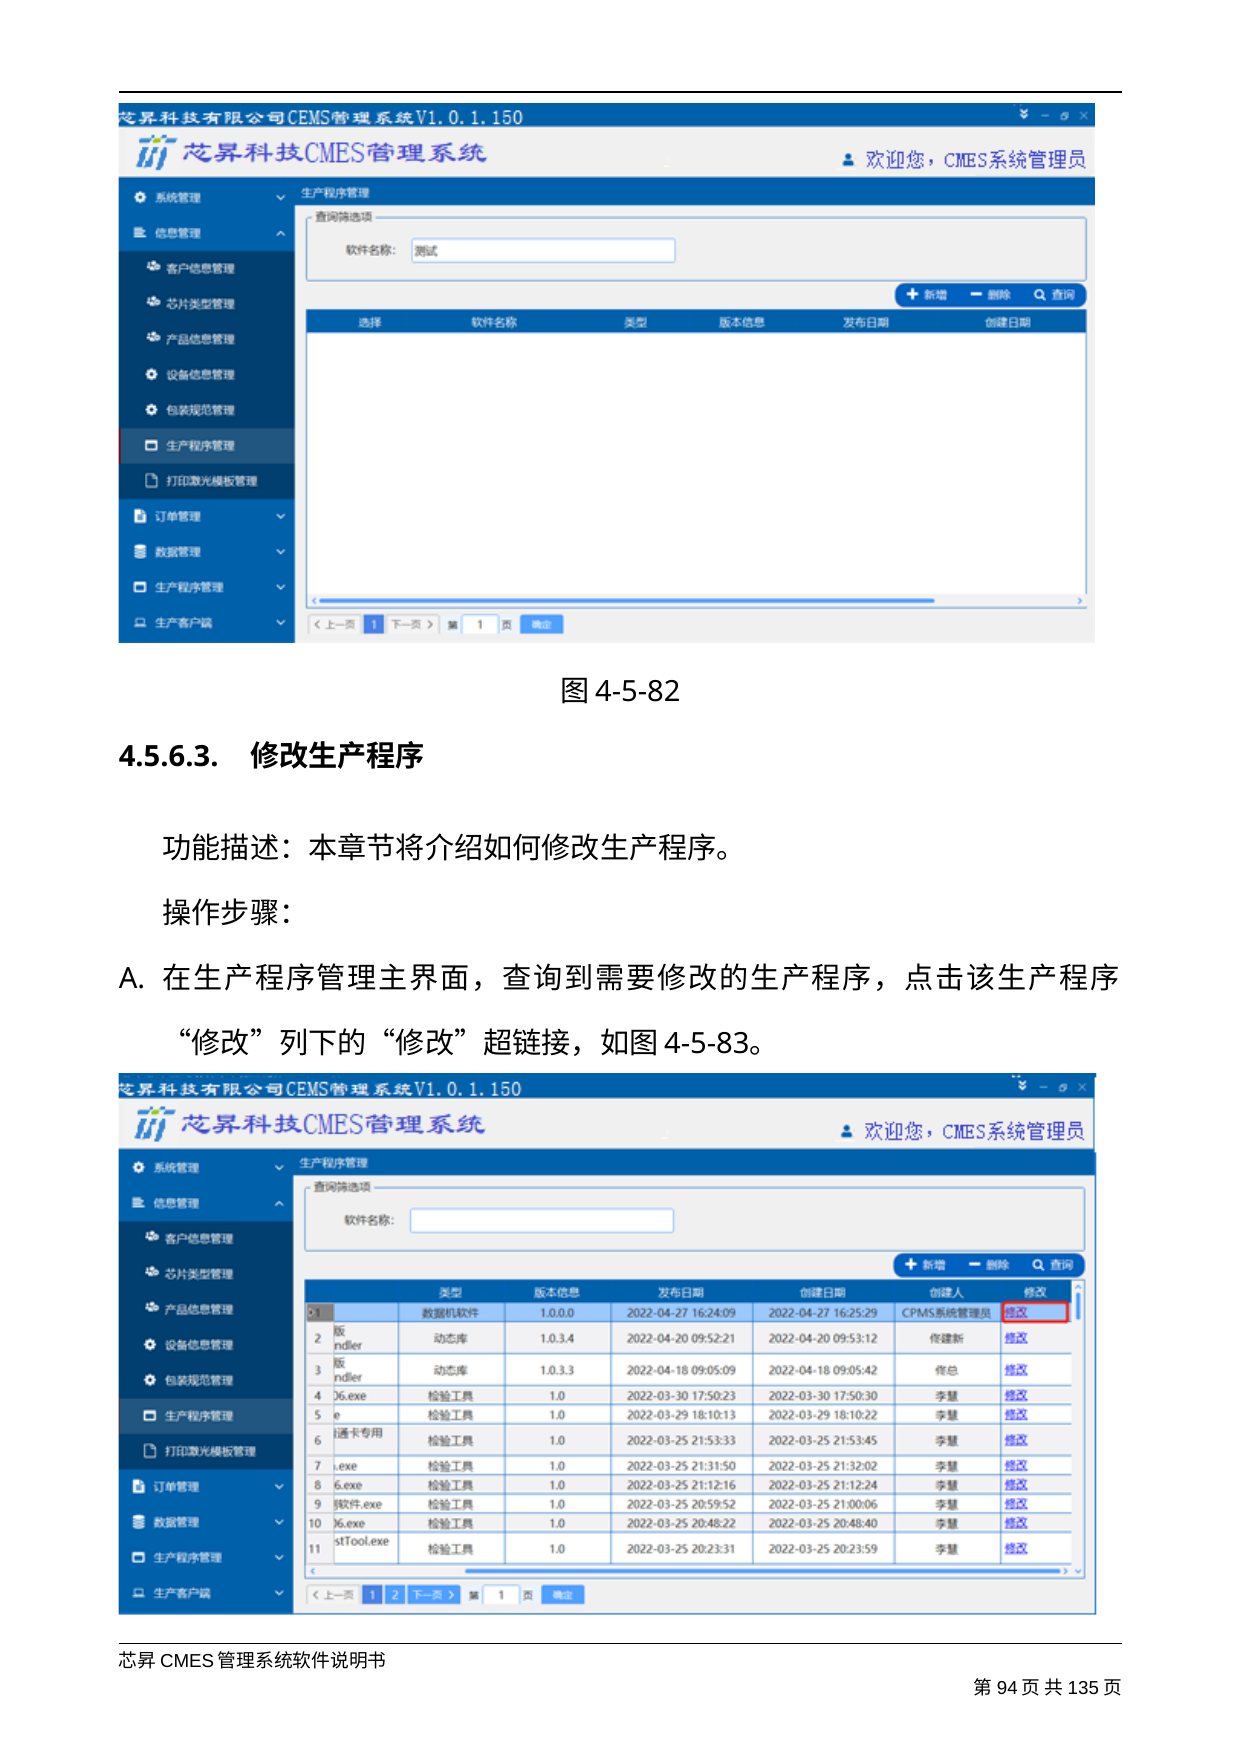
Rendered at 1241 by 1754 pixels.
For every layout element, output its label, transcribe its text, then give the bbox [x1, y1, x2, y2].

list 操作步骤： [162, 879, 1122, 944]
list 图4-5-82 [118, 656, 1122, 721]
picture [118, 1073, 1098, 1618]
picture [118, 103, 1095, 643]
list 在生产程序管理主界面，查询到需要修改的生产程序，点击该生产程序“修改”列下的“修改”超链接，如图4-5-83。 [118, 944, 1122, 1074]
list 功能描述：本章节将介绍如何修改生产程序。 [162, 814, 1122, 879]
list 修改生产程序 [118, 721, 1122, 786]
